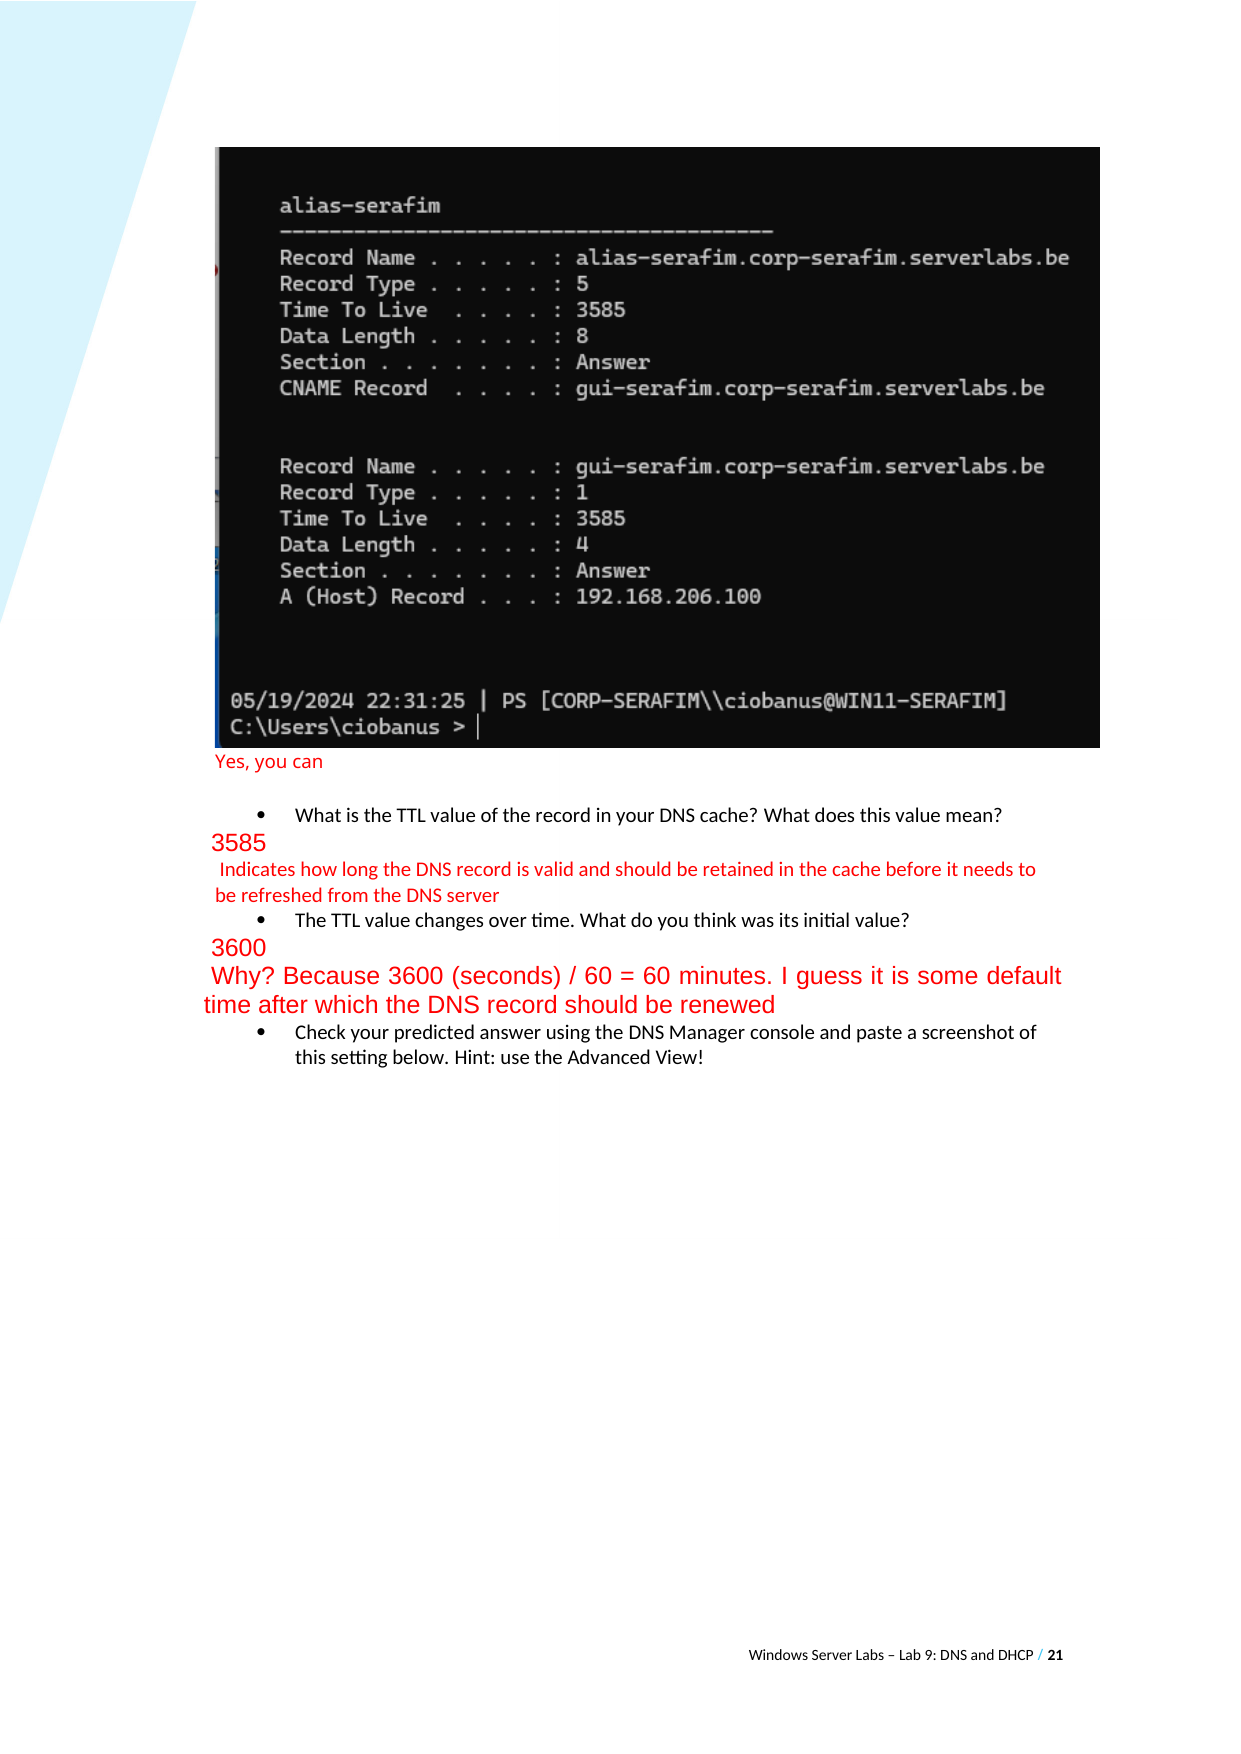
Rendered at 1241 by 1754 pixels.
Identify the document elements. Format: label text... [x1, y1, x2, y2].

text 3585 [204, 828, 1063, 856]
text Indicates how long the DNS record is valid and should be retained in the cache before it needs to be refreshed from the DNS server [215, 856, 1063, 907]
list Check your predicted answer using the DNS Manager console and paste a screenshot of this setting below. Hint: use the Advanced View! [257, 1019, 1063, 1070]
list The TTL value changes over time. What do you think was its initial value? [257, 907, 1063, 933]
text Why? Because 3600 (seconds) / 60 = 60 minutes. I guess it is some default time after which the DNS record should be renewed [204, 961, 1063, 1019]
text 3600 [204, 933, 1063, 961]
list What is the TTL value of the record in your DNS cache? What does this value mean? [257, 802, 1063, 828]
picture [0, 1, 1179, 1239]
text Yes, you can [215, 748, 1063, 773]
